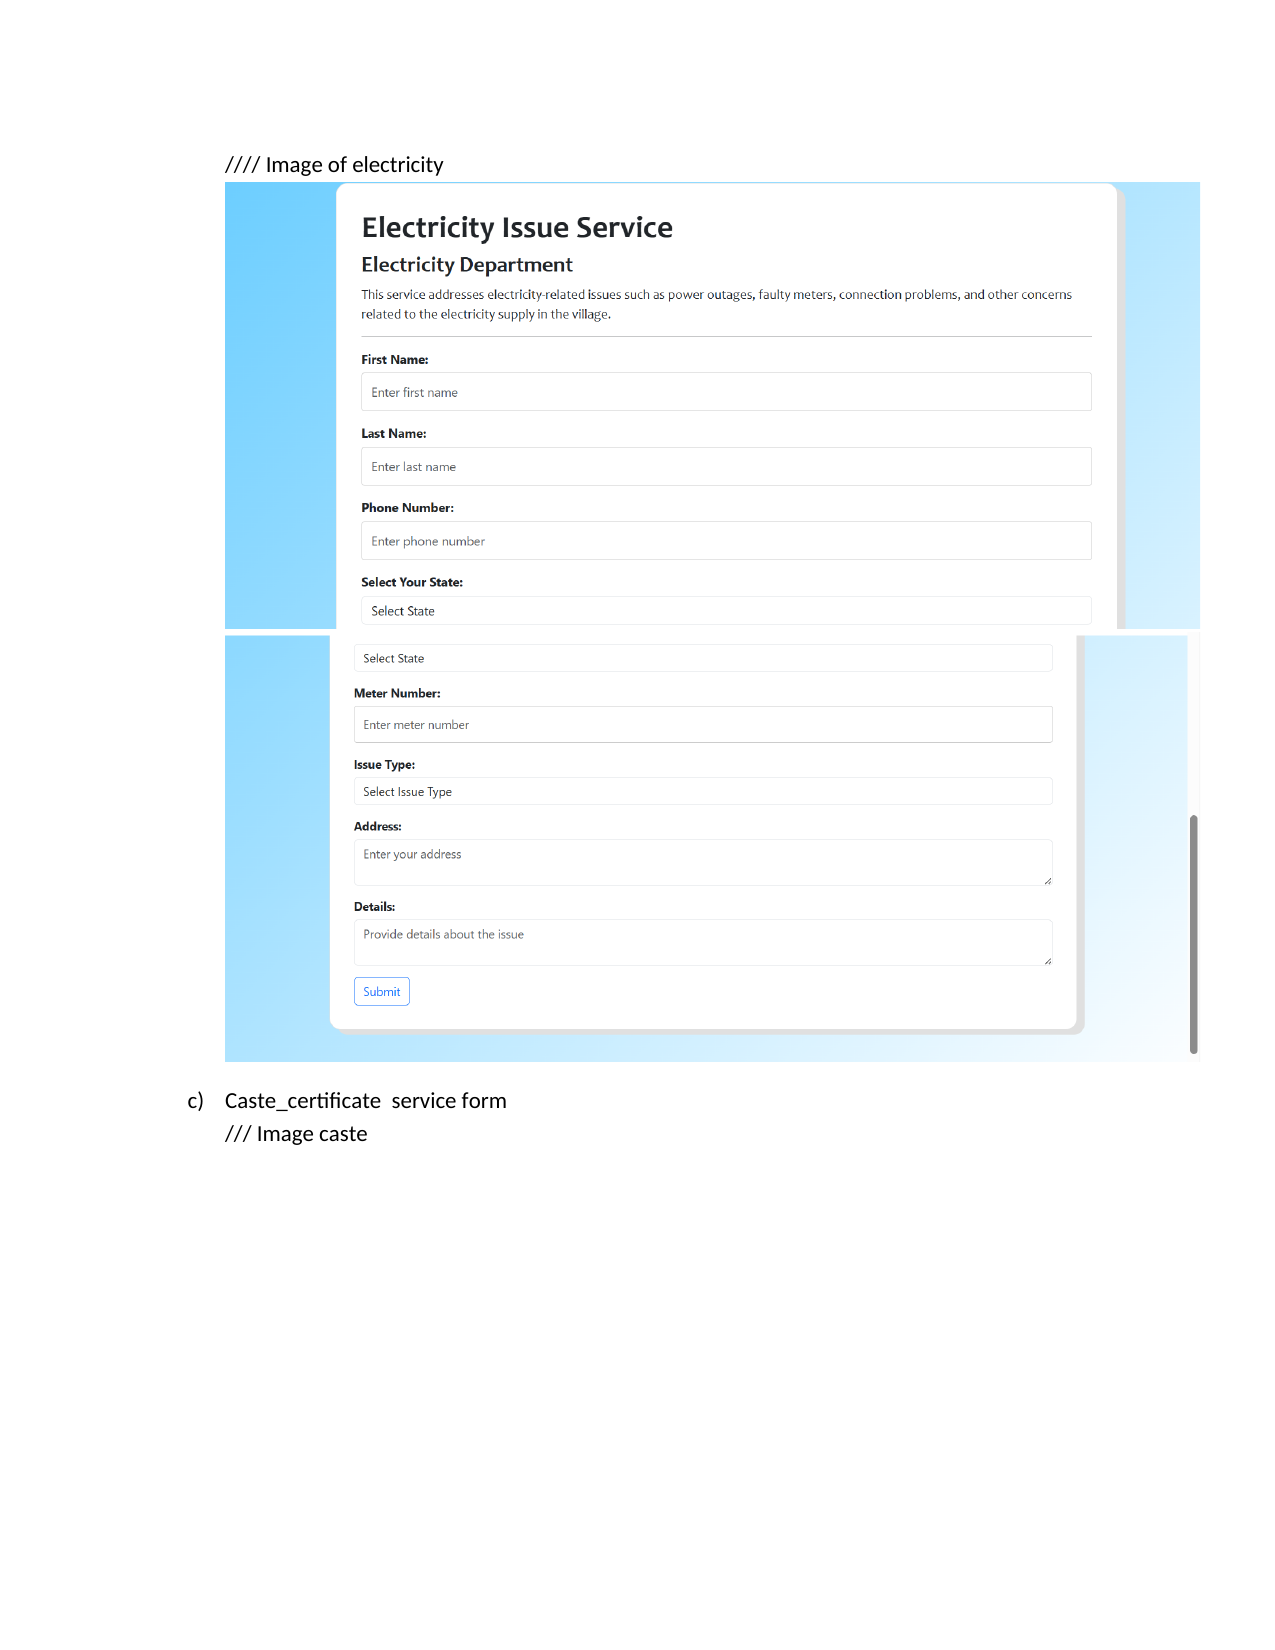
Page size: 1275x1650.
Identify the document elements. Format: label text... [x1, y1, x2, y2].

picture [225, 182, 1200, 629]
list Caste_certificate service form /// Image caste [187, 1087, 1125, 1147]
text //// Image of electricity [225, 150, 1125, 182]
picture [225, 632, 1200, 1062]
